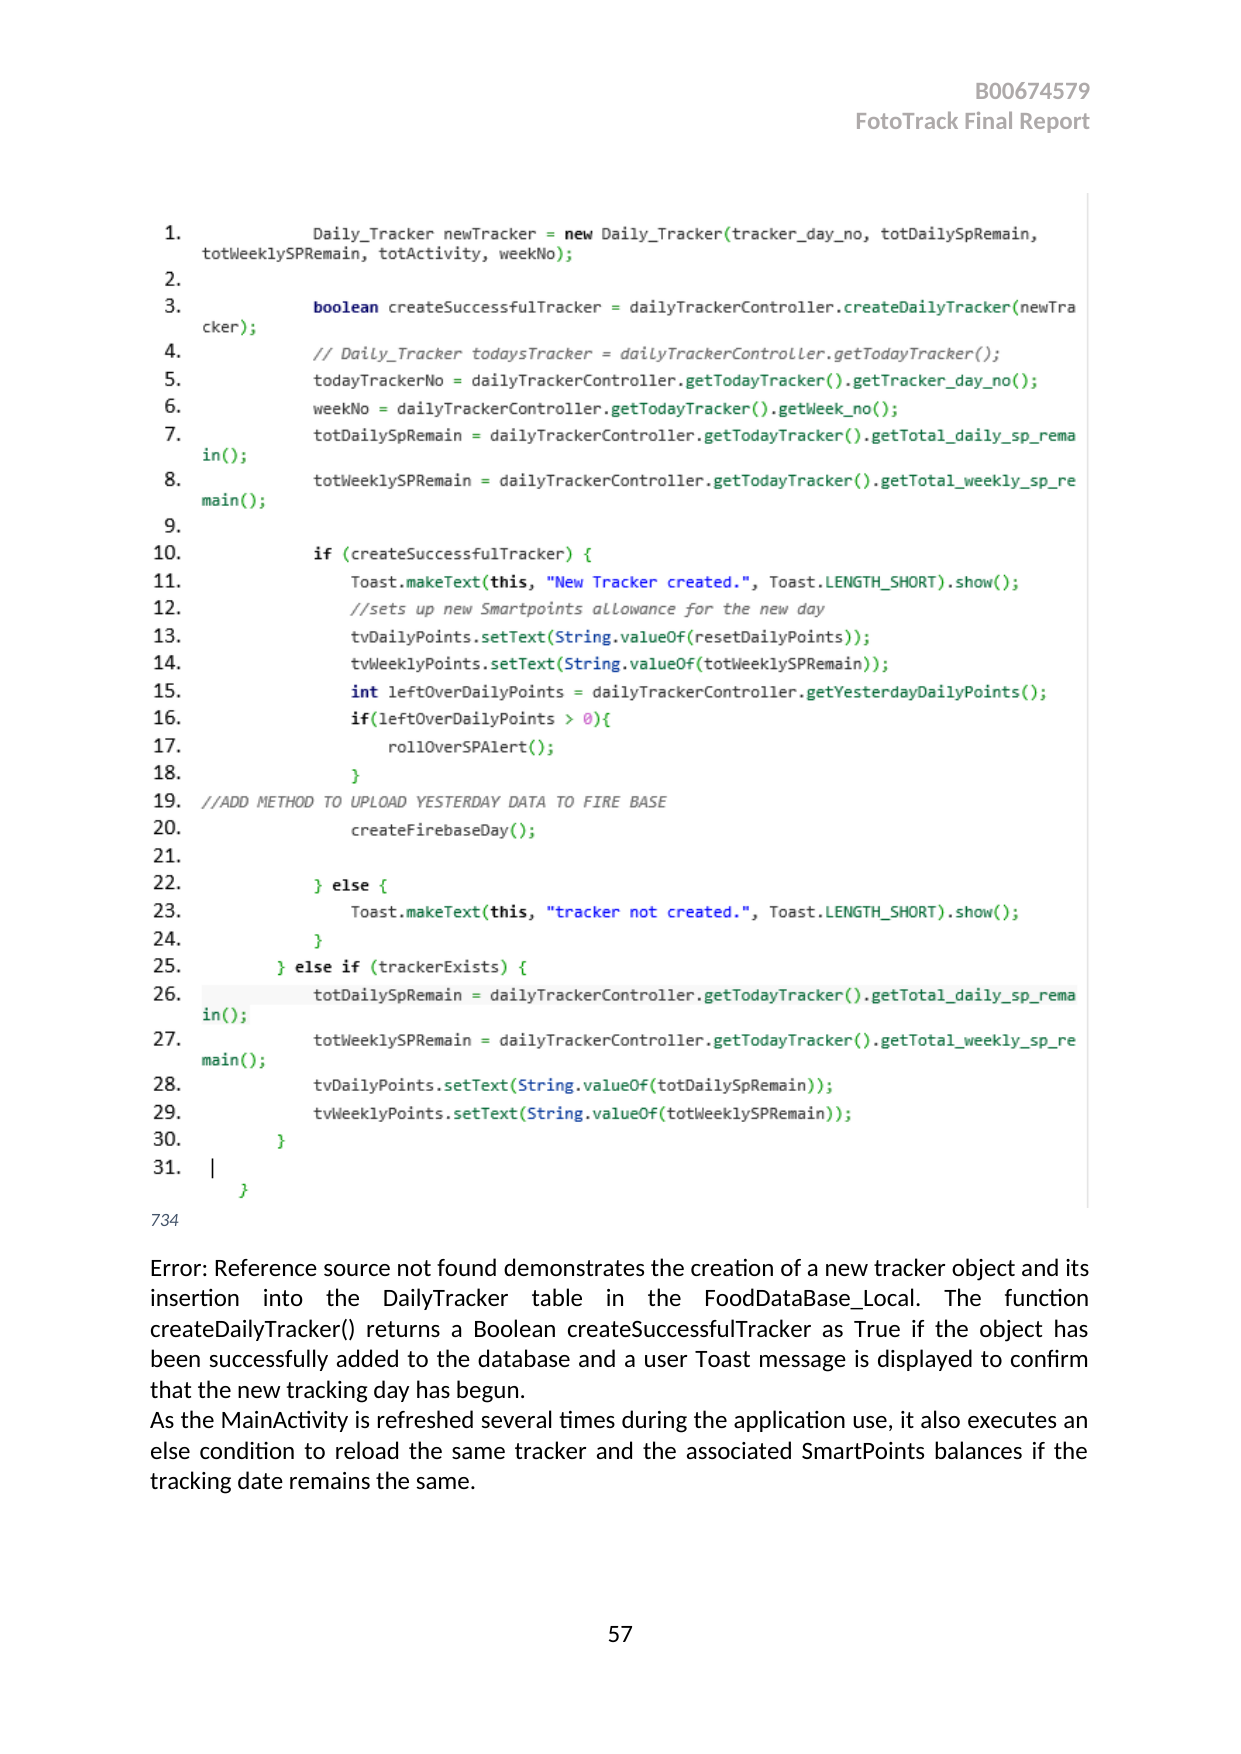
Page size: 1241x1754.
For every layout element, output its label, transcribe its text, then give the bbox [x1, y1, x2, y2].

picture [150, 193, 1090, 1208]
text As the MainActivity is refreshed several times during the application use, it also executes an else condition to reload the same tracker and the associated SmartPoints balances if the tracking date remains the same. [150, 1404, 1090, 1496]
